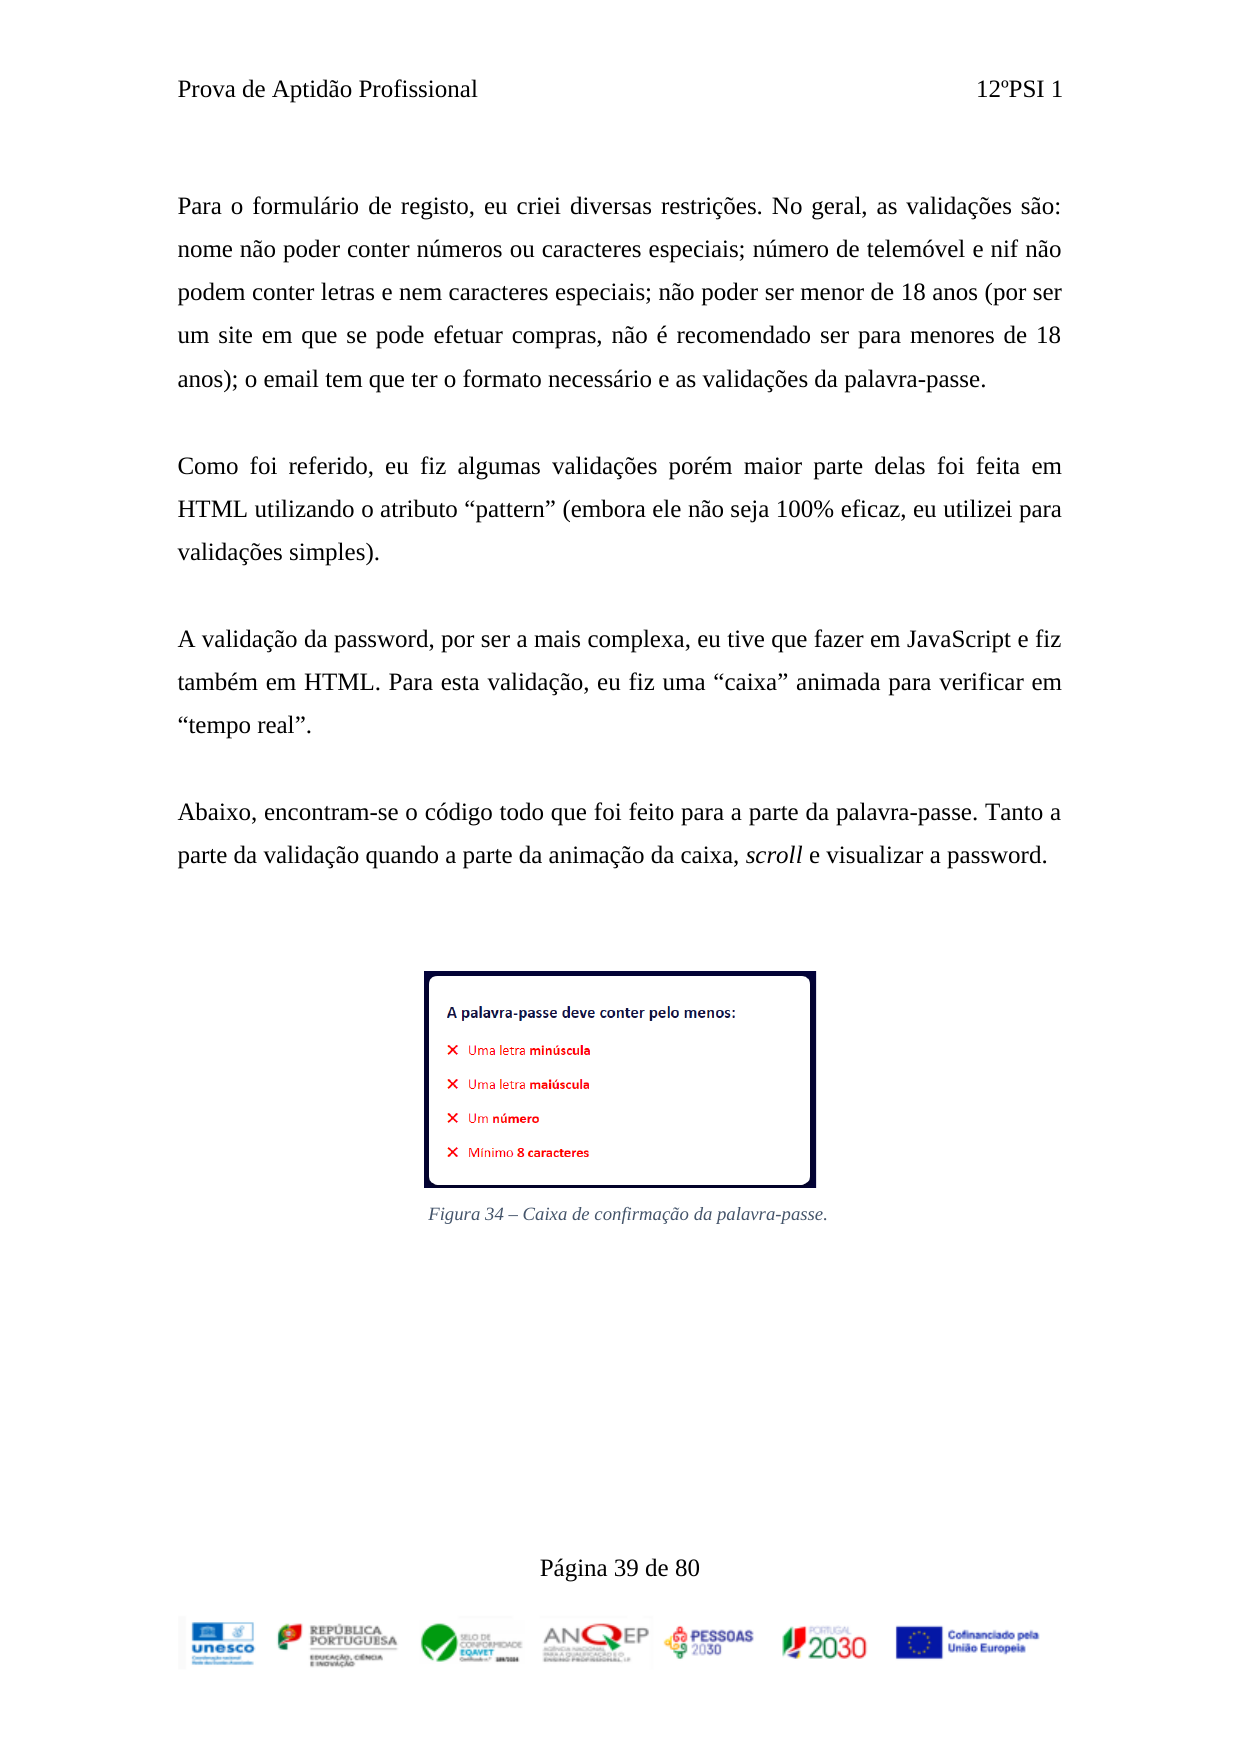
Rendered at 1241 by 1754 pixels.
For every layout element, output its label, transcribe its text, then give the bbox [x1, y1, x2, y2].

text Abaixo, encontram-se o código todo que foi feito para a parte da palavra-passe. Tanto a parte da validação quando a parte da animação da caixa, scroll e visualizar a password. [177, 797, 1063, 869]
text A validação da password, por ser a mais complexa, eu tive que fazer em JavaScript e fiz também em HTML. Para esta validação, eu fiz uma “caixa” animada para verificar em “tempo real”. [177, 624, 1063, 739]
text Para o formulário de registo, eu criei diversas restrições. No geral, as validações são: nome não poder conter números ou caracteres especiais; número de telemóvel e nif não podem conter letras e nem caracteres especiais; não poder ser menor de 18 anos (por ser um site em que se pode efetuar compras, não é recomendado ser para menores de 18 anos); o email tem que ter o formato necessário e as validações da palavra-passe. [177, 191, 1063, 392]
text Como foi referido, eu fiz algumas validações porém maior parte delas foi feita em HTML utilizando o atributo “pattern” (embora ele não seja 100% eficaz, eu utilizei para validações simples). [177, 451, 1063, 566]
picture [177, 1615, 1084, 1677]
text Figura 34 – Caixa de confirmação da palavra-passe. [195, 1203, 1063, 1224]
picture [424, 971, 817, 1188]
